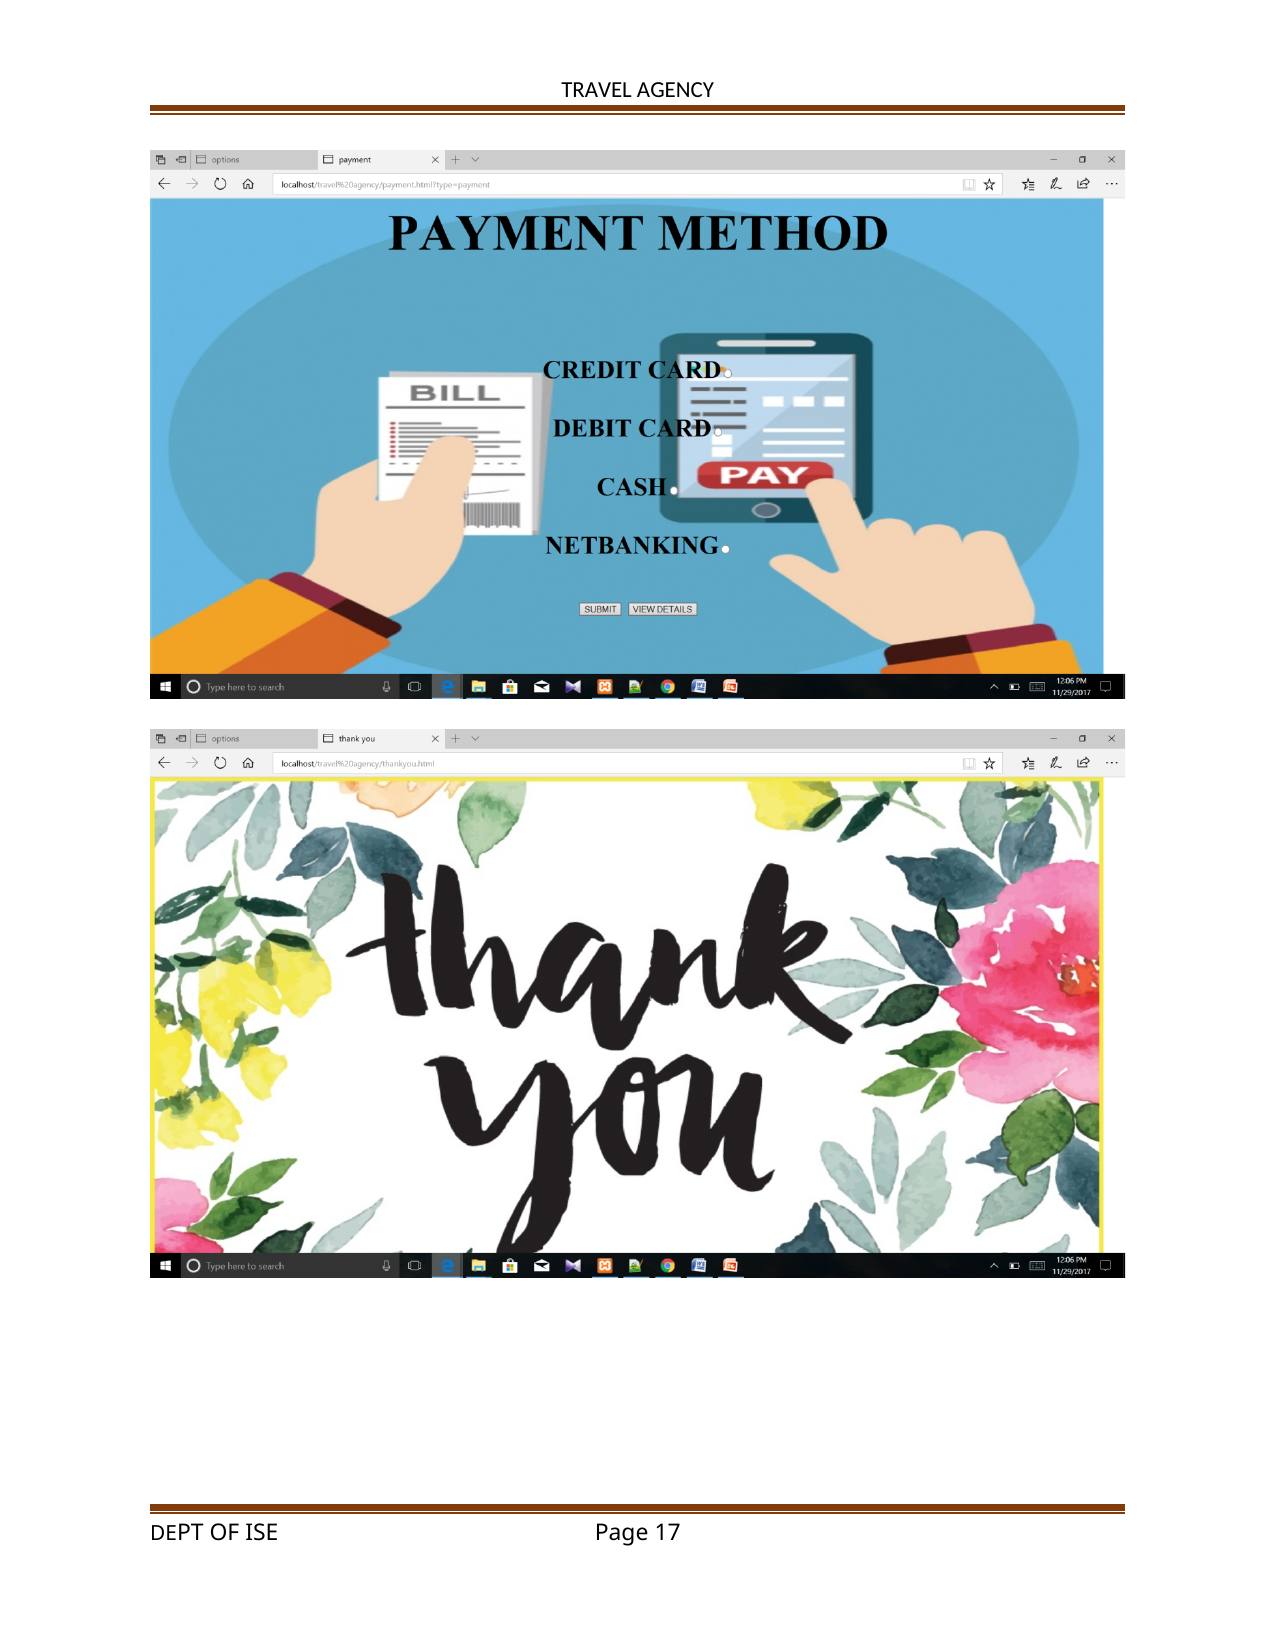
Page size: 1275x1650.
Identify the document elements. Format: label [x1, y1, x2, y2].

picture [150, 729, 1125, 1278]
picture [150, 150, 1125, 699]
